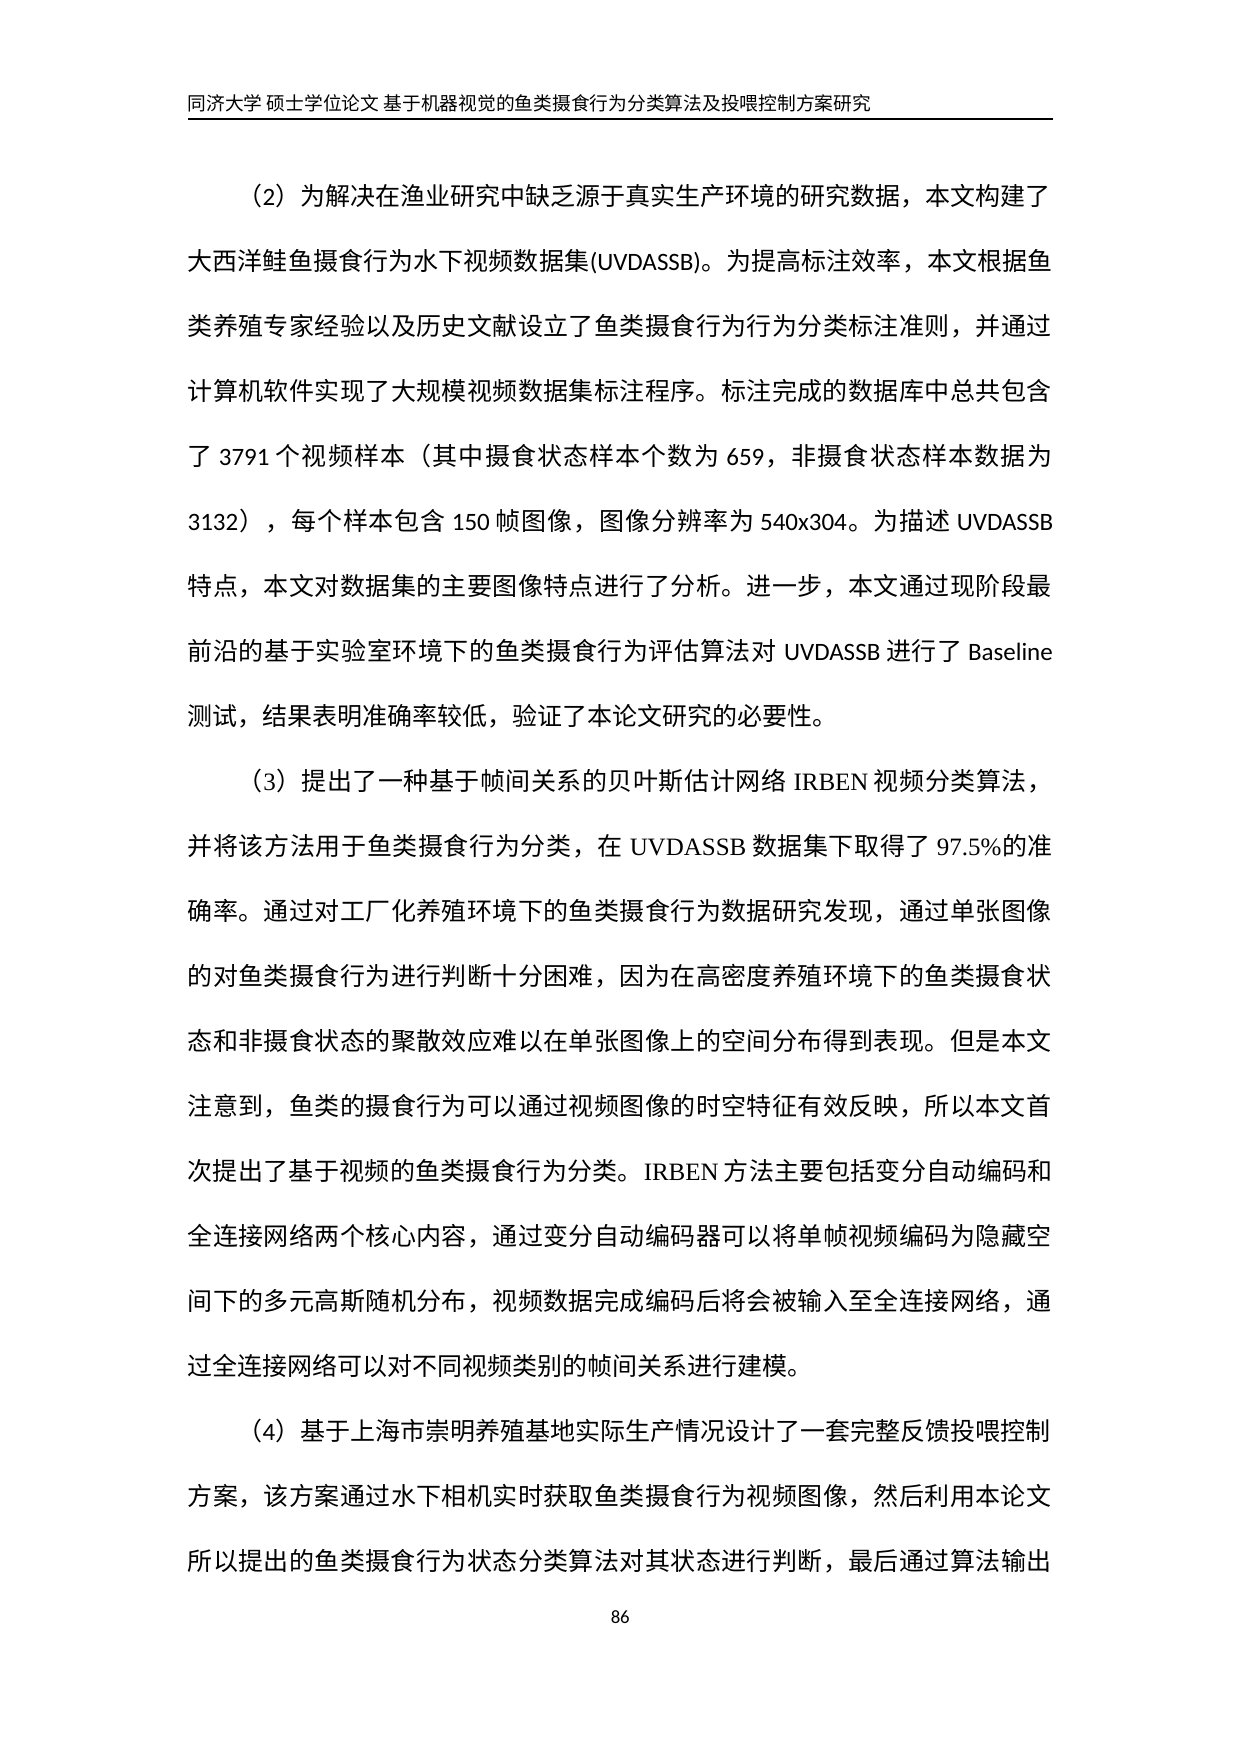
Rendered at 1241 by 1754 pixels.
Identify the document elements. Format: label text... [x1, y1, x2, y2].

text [187, 1397, 1053, 1592]
text （3）提出了一种基于帧间关系的贝叶斯估计网络IRBEN视频分类算法，并将该方法用于鱼类摄食行为分类，在UVDASSB数据集下取得了97.5%的准确率。通过对工厂化养殖环境下的鱼类摄食行为数据研究发现，通过单张图像的对鱼类摄食行为进行判断十分困难，因为在高密度养殖环境下的鱼类摄食状态和非摄食状态的聚散效应难以在单张图像上的空间分布得到表现。但是本文注意到，鱼类的摄食行为可以通过视频图像的时空特征有效反映，所以本文首次提出了基于视频的鱼类摄食行为分类。IRBEN方法主要包括变分自动编码和全连接网络两个核心内容，通过变分自动编码器可以将单帧视频编码为隐藏空间下的多元高斯随机分布，视频数据完成编码后将会被输入至全连接网络，通过全连接网络可以对不同视频类别的帧间关系进行建模。 [187, 747, 1053, 1397]
text （2）为解决在渔业研究中缺乏源于真实生产环境的研究数据，本文构建了大西洋鲑鱼摄食行为水下视频数据集(UVDASSB)。为提高标注效率，本文根据鱼类养殖专家经验以及历史文献设立了鱼类摄食行为行为分类标注准则，并通过计算机软件实现了大规模视频数据集标注程序。标注完成的数据库中总共包含了3791个视频样本（其中摄食状态样本个数为659，非摄食状态样本数据为3132），每个样本包含150帧图像，图像分辨率为540x304。为描述UVDASSB特点，本文对数据集的主要图像特点进行了分析。进一步，本文通过现阶段最前沿的基于实验室环境下的鱼类摄食行为评估算法对UVDASSB进行了Baseline测试，结果表明准确率较低，验证了本论文研究的必要性。 [187, 162, 1053, 747]
